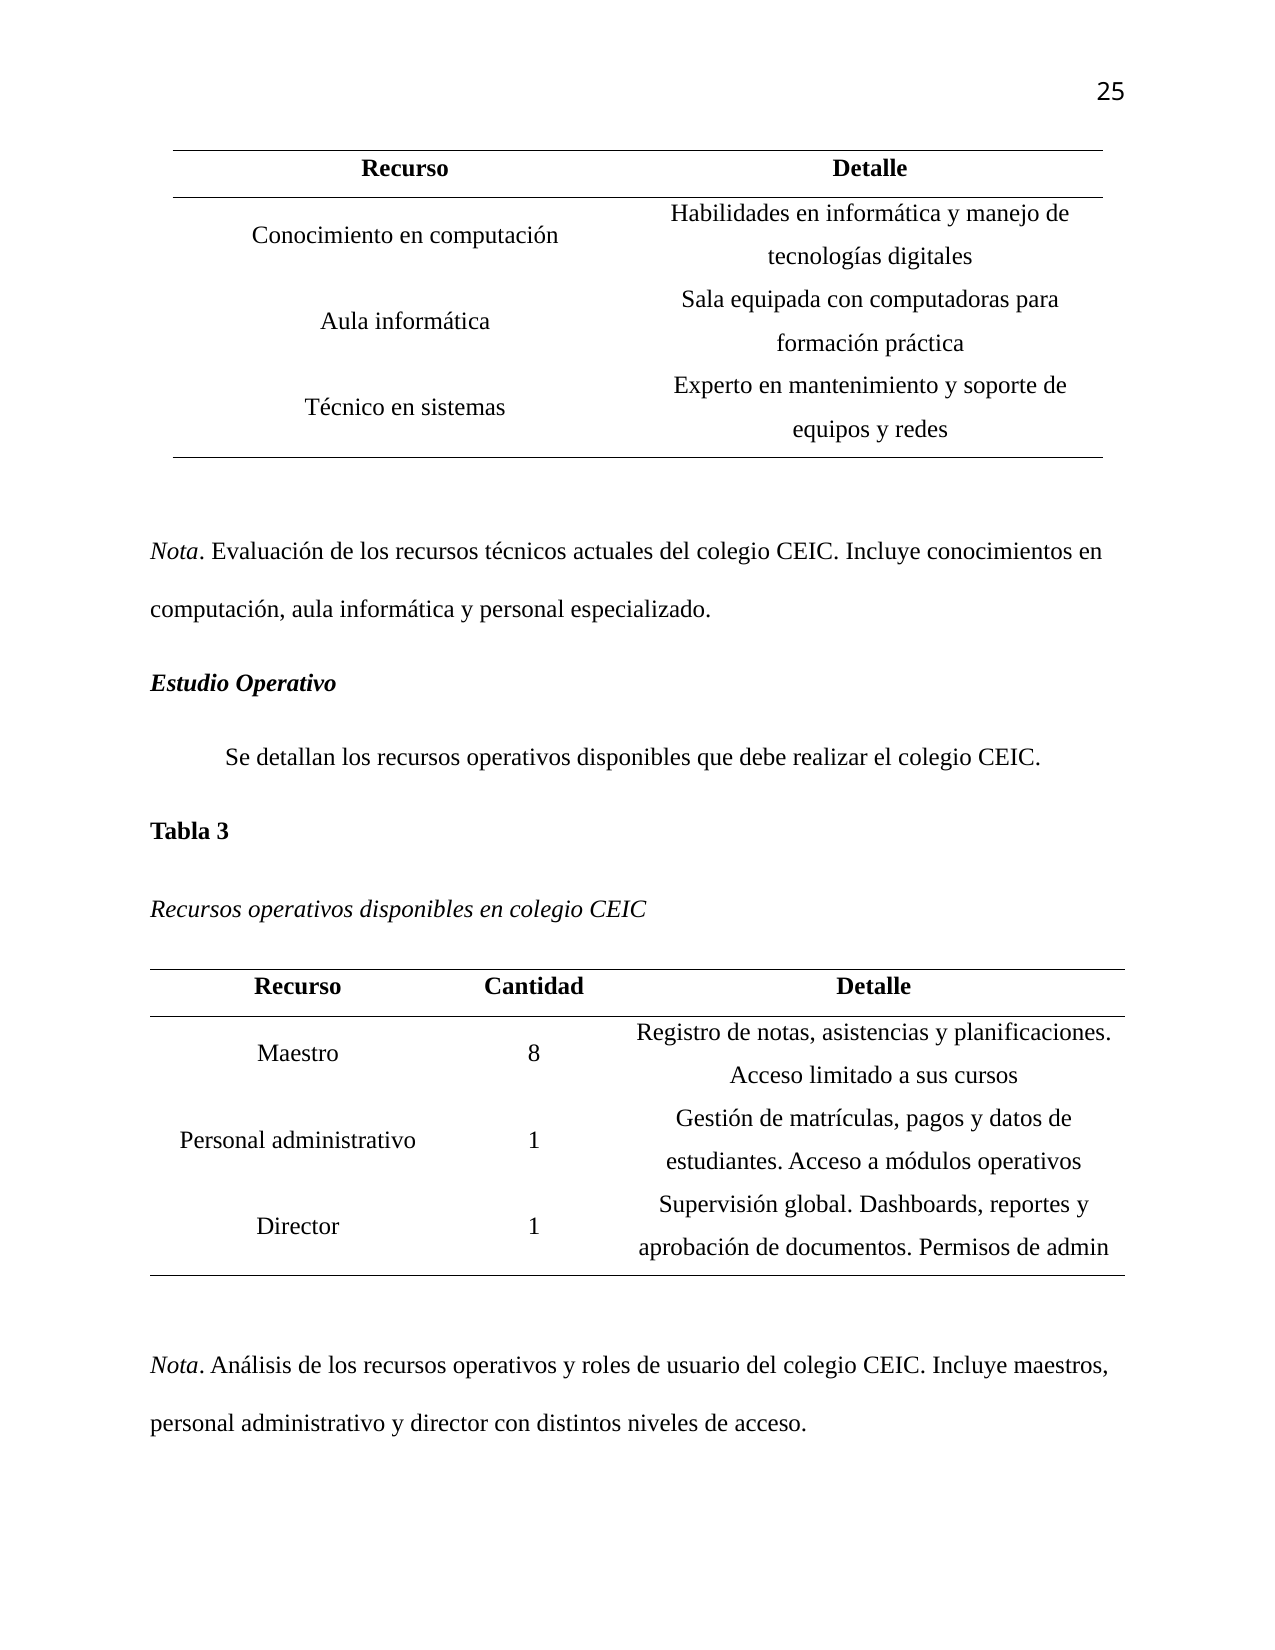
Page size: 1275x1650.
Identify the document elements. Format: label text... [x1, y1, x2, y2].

table_cell 1 [445, 1189, 622, 1275]
table_header Detalle [623, 970, 1125, 1016]
table_cell Personal administrativo [150, 1103, 445, 1189]
table_header Recurso [173, 151, 637, 197]
table_cell Conocimiento en computación [173, 198, 637, 284]
table_header Cantidad [445, 970, 622, 1016]
table_header Detalle [638, 151, 1102, 197]
table_cell Maestro [150, 1017, 445, 1103]
table_cell Sala equipada con computadoras para formación práctica [638, 285, 1102, 371]
text Recursos operativos disponibles en colegio CEIC [150, 894, 1125, 923]
text Tabla 3 [150, 816, 1125, 845]
table_cell Supervisión global. Dashboards, reportes y aprobación de documentos. Permisos de admin [623, 1189, 1125, 1275]
table_cell Director [150, 1189, 445, 1275]
text Nota. Evaluación de los recursos técnicos actuales del colegio CEIC. Incluye conocimientos en computación, aula informática y personal especializado. [150, 536, 1125, 622]
table_cell 1 [445, 1103, 622, 1189]
table_cell Registro de notas, asistencias y planificaciones. Acceso limitado a sus cursos [623, 1017, 1125, 1103]
table_cell Aula informática [173, 285, 637, 371]
table_cell Habilidades en informática y manejo de tecnologías digitales [638, 198, 1102, 284]
table_cell Gestión de matrículas, pagos y datos de estudiantes. Acceso a módulos operativos [623, 1103, 1125, 1189]
table_cell Técnico en sistemas [173, 371, 637, 457]
table_header Recurso [150, 970, 445, 1016]
text Se detallan los recursos operativos disponibles que debe realizar el colegio CEIC. [150, 742, 1125, 771]
table_cell 8 [445, 1017, 622, 1103]
table_cell Experto en mantenimiento y soporte de equipos y redes [638, 371, 1102, 457]
subtitle Estudio Operativo [150, 668, 1125, 697]
text Nota. Análisis de los recursos operativos y roles de usuario del colegio CEIC. Incluye maestros, personal administrativo y director con distintos niveles de acceso. [150, 1351, 1125, 1437]
